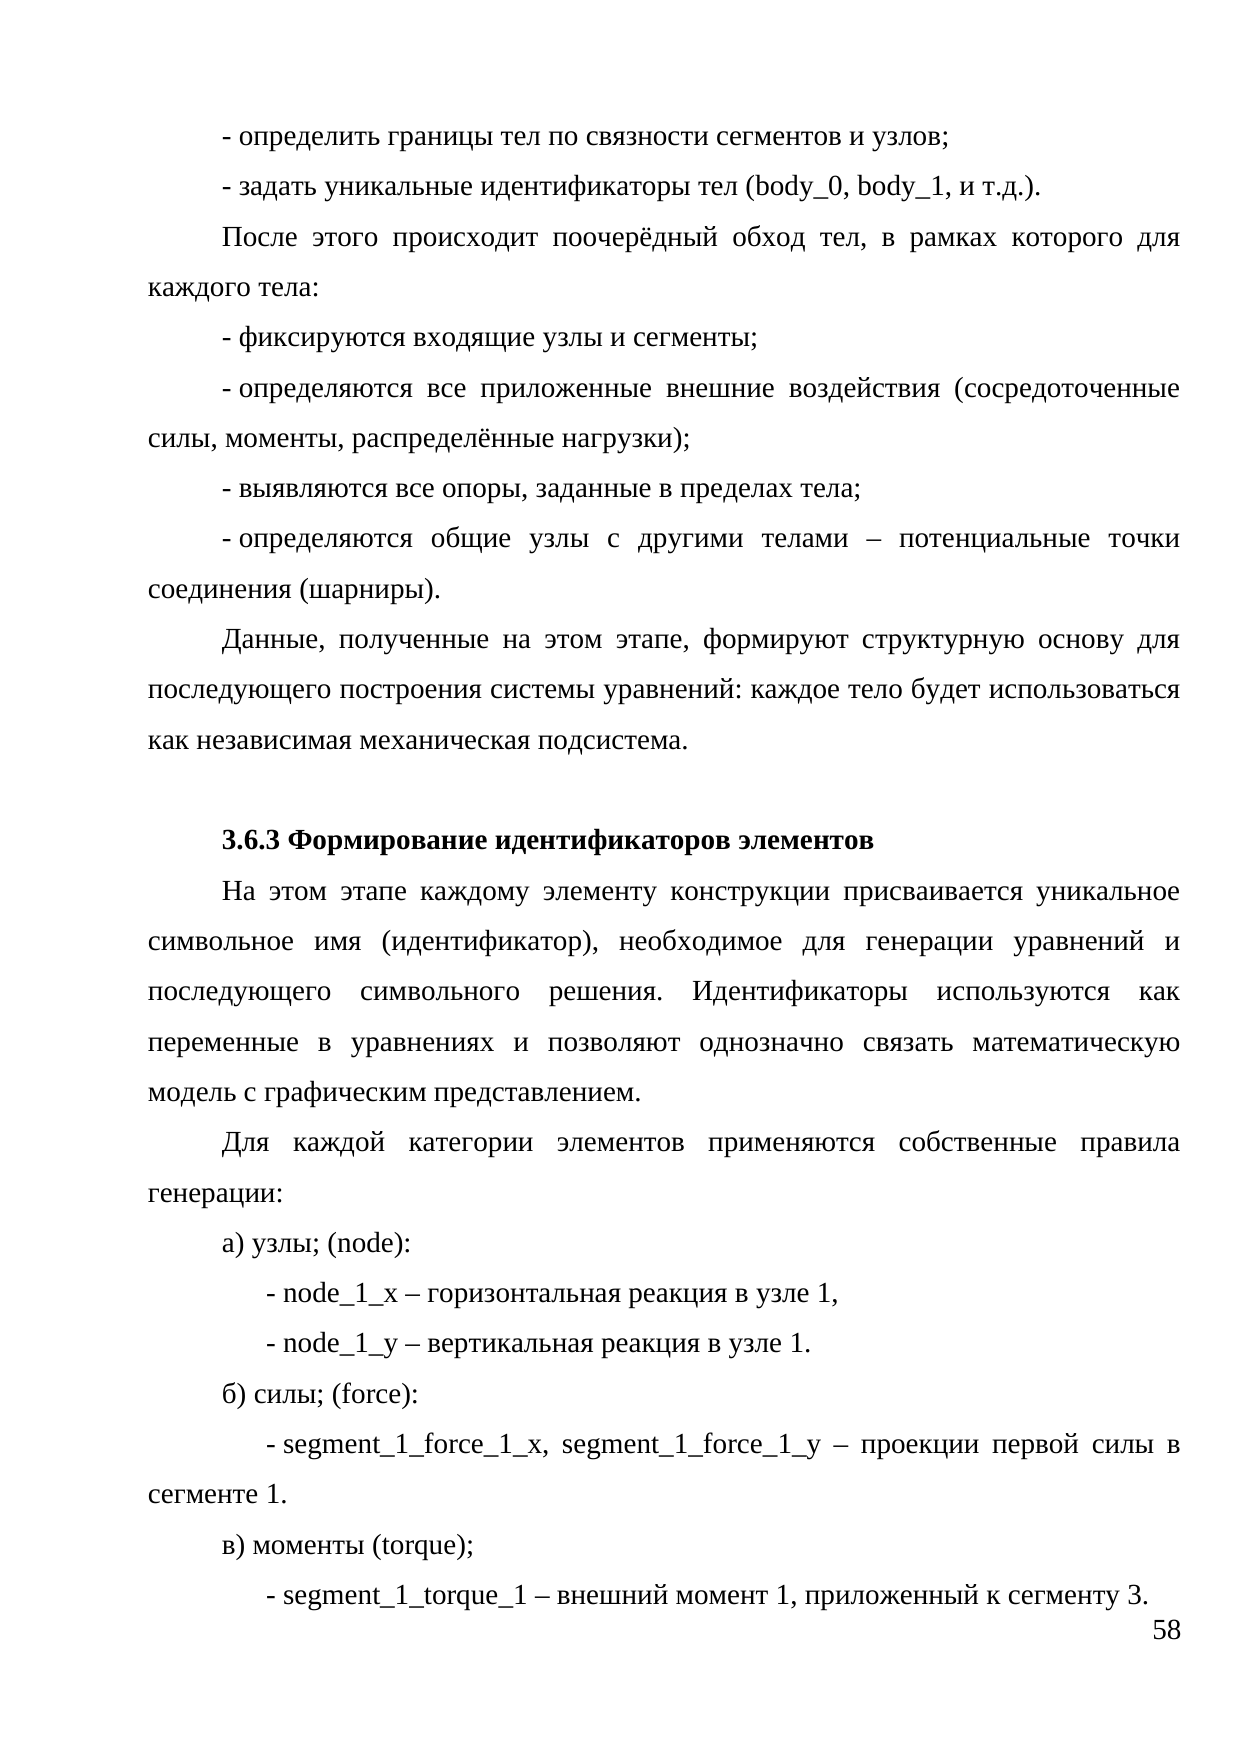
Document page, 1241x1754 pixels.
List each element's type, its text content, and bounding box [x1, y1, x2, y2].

list node_1_y – вертикальная реакция в узле 1. [148, 1326, 1181, 1359]
text Данные, полученные на этом этапе, формируют структурную основу для последующего построения системы уравнений: каждое тело будет использоваться как независимая механическая подсистема. [148, 621, 1181, 755]
list segment_1_force_1_x, segment_1_force_1_y – проекции первой силы в сегменте 1. [148, 1426, 1181, 1510]
list моменты (torque); [148, 1527, 1181, 1560]
subtitle 3.6.3 Формирование идентификаторов элементов [148, 822, 1181, 856]
text На этом этапе каждому элементу конструкции присваивается уникальное символьное имя (идентификатор), необходимое для генерации уравнений и последующего символьного решения. Идентификаторы используются как переменные в уравнениях и позволяют однозначно связать математическую модель с графическим представлением. [148, 873, 1181, 1108]
list фиксируются входящие узлы и сегменты; [148, 319, 1181, 353]
text Для каждой категории элементов применяются собственные правила генерации: [148, 1124, 1181, 1208]
list определяются общие узлы с другими телами – потенциальные точки соединения (шарниры). [148, 521, 1181, 604]
list задать уникальные идентификаторы тел (body_0, body_1, и т.д.). [148, 168, 1181, 202]
list выявляются все опоры, заданные в пределах тела; [148, 470, 1181, 504]
list node_1_x – горизонтальная реакция в узле 1, [148, 1275, 1181, 1309]
list определить границы тел по связности сегментов и узлов; [148, 118, 1181, 152]
text После этого происходит поочерёдный обход тел, в рамках которого для каждого тела: [148, 219, 1181, 303]
list определяются все приложенные внешние воздействия (сосредоточенные силы, моменты, распределённые нагрузки); [148, 370, 1181, 453]
list силы; (force): [148, 1376, 1181, 1409]
list узлы; (node): [148, 1225, 1181, 1258]
list segment_1_torque_1 – внешний момент 1, приложенный к сегменту 3. [148, 1577, 1181, 1611]
